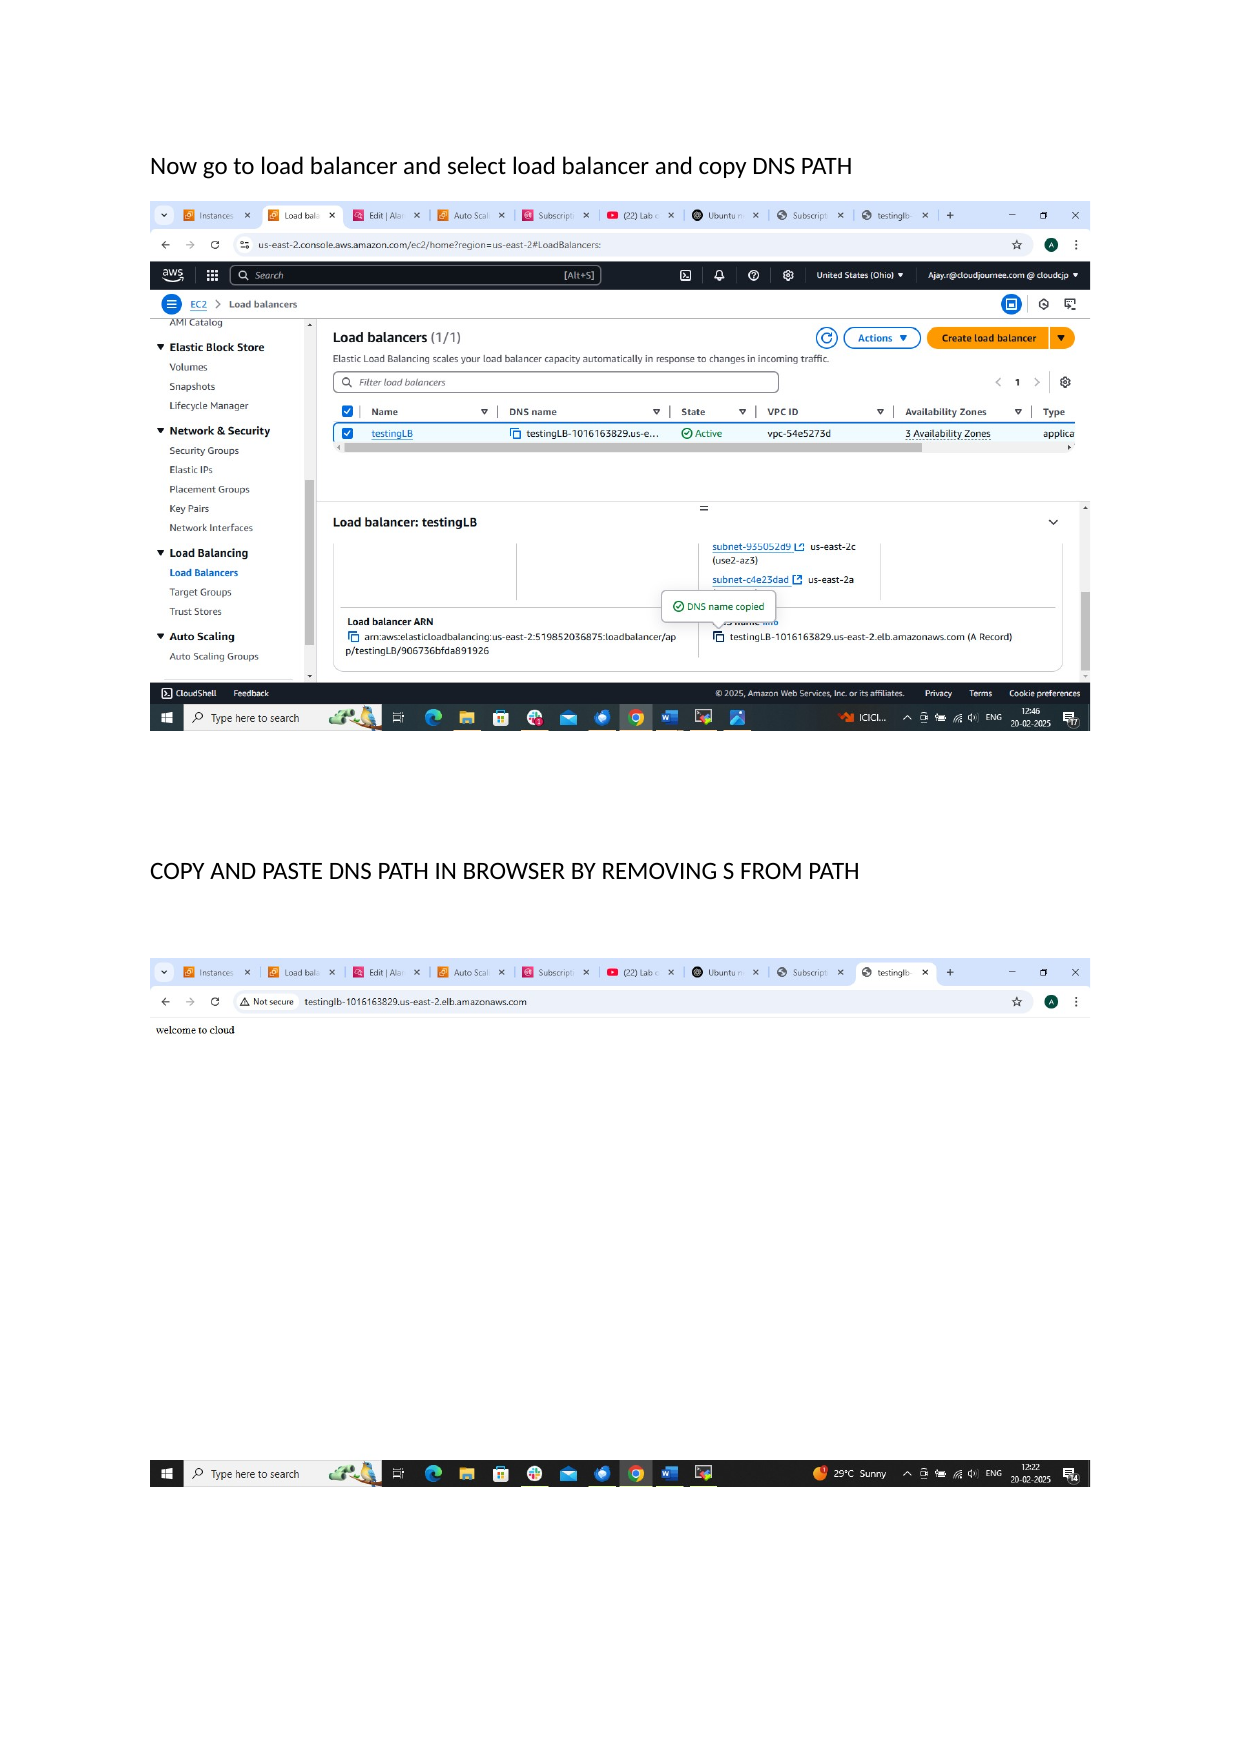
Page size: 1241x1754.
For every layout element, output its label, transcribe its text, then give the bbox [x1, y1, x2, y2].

text COPY AND PASTE DNS PATH IN BROWSER BY REMOVING S FROM PATH [150, 855, 1090, 885]
picture [150, 958, 1091, 1487]
text Now go to load balancer and select load balancer and copy DNS PATH [150, 150, 1090, 181]
picture [150, 201, 1091, 731]
